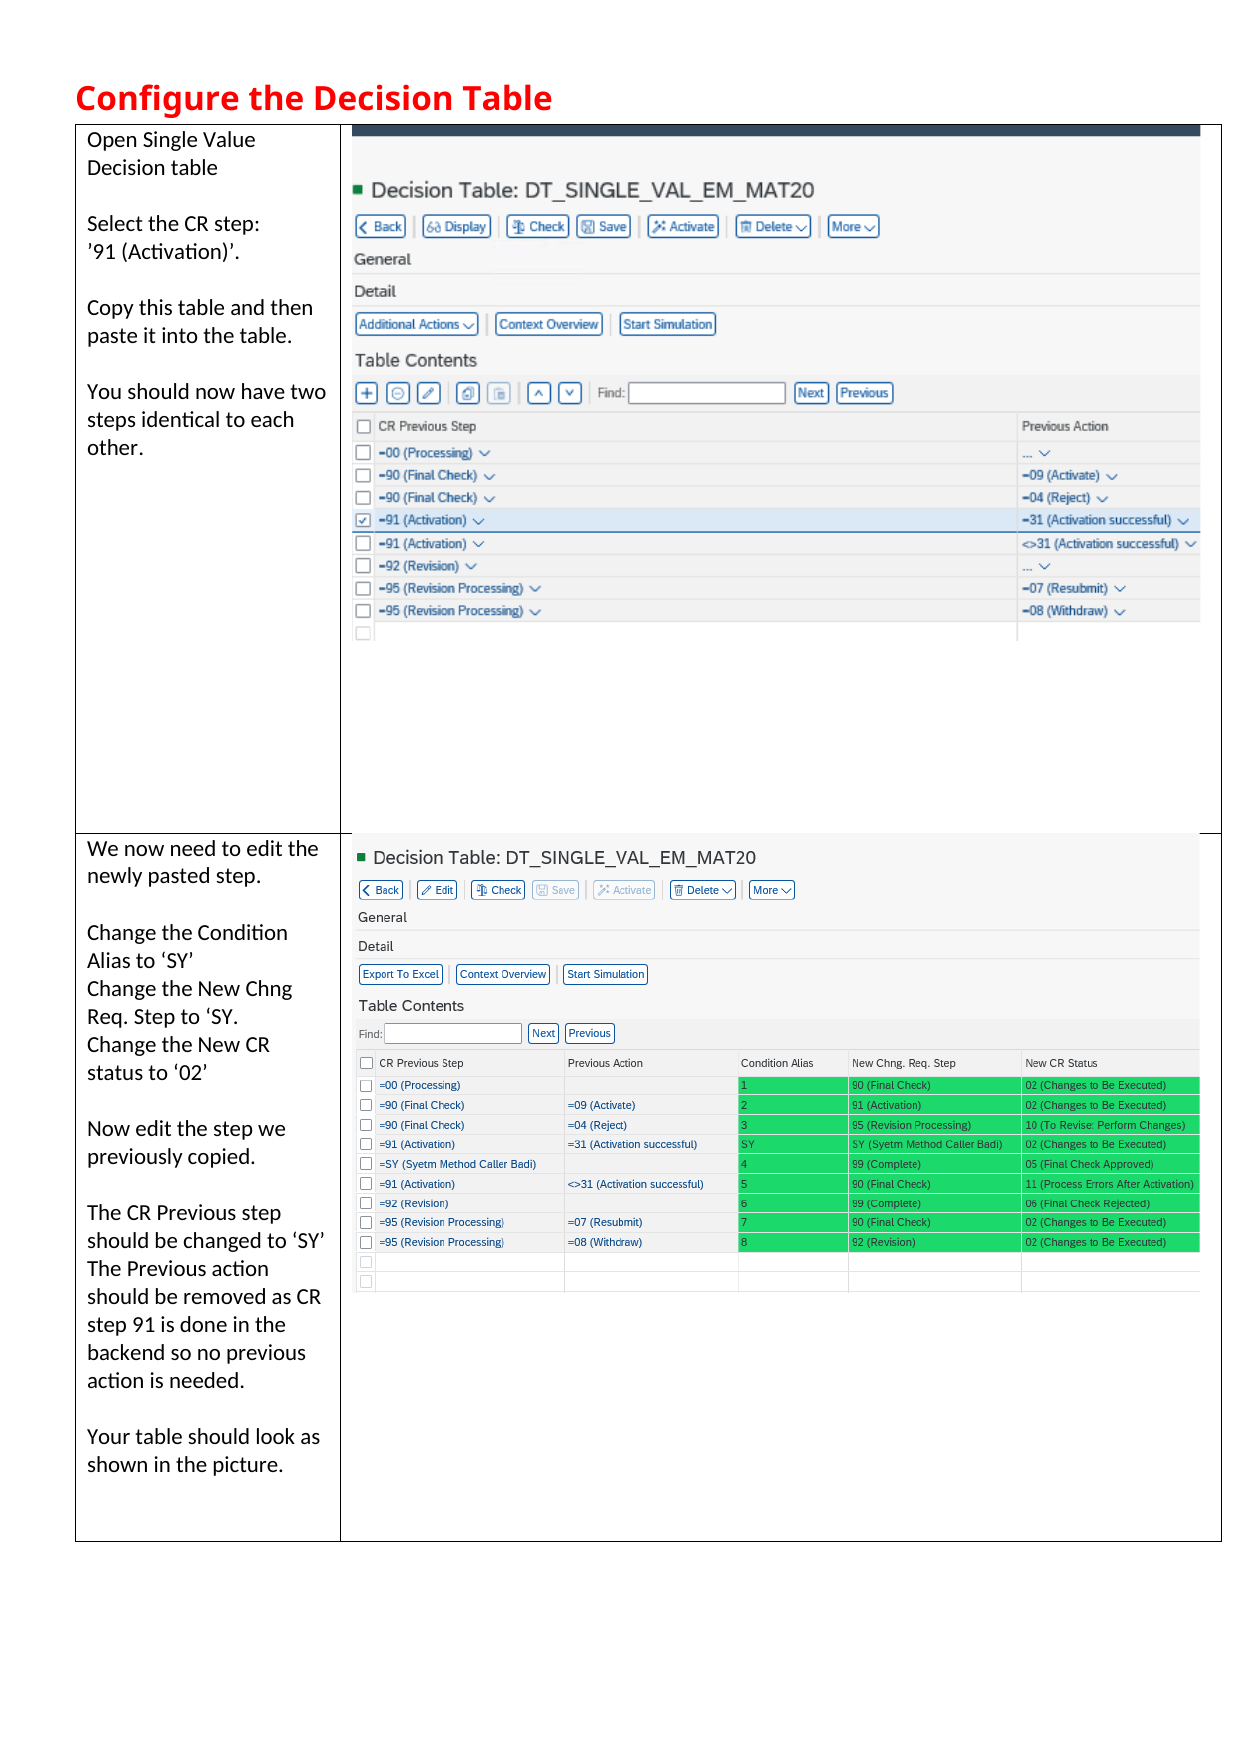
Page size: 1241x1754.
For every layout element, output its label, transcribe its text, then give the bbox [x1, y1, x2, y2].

table_header Open Single Value Decision table Select the CR step: ’91 (Activation)’. Copy this table and then paste it into the table. You should now have two steps identical to each other. [76, 125, 340, 833]
table_cell We now need to edit the newly pasted step. Change the Condition Alias to ‘SY’ Change the New Chng Req. Step to ‘SY. Change the New CR status to ‘02’ Now edit the step we previously copied. The CR Previous step should be changed to ‘SY’ The Previous action should be removed as CR step 91 is done in the backend so no previous action is needed. Your table should look as shown in the picture. [76, 834, 340, 1541]
table_header [341, 125, 1221, 833]
table_cell [341, 834, 1221, 1541]
picture [352, 125, 1201, 641]
subtitle Configure the Decision Table [75, 75, 1165, 120]
picture [352, 833, 1200, 1293]
